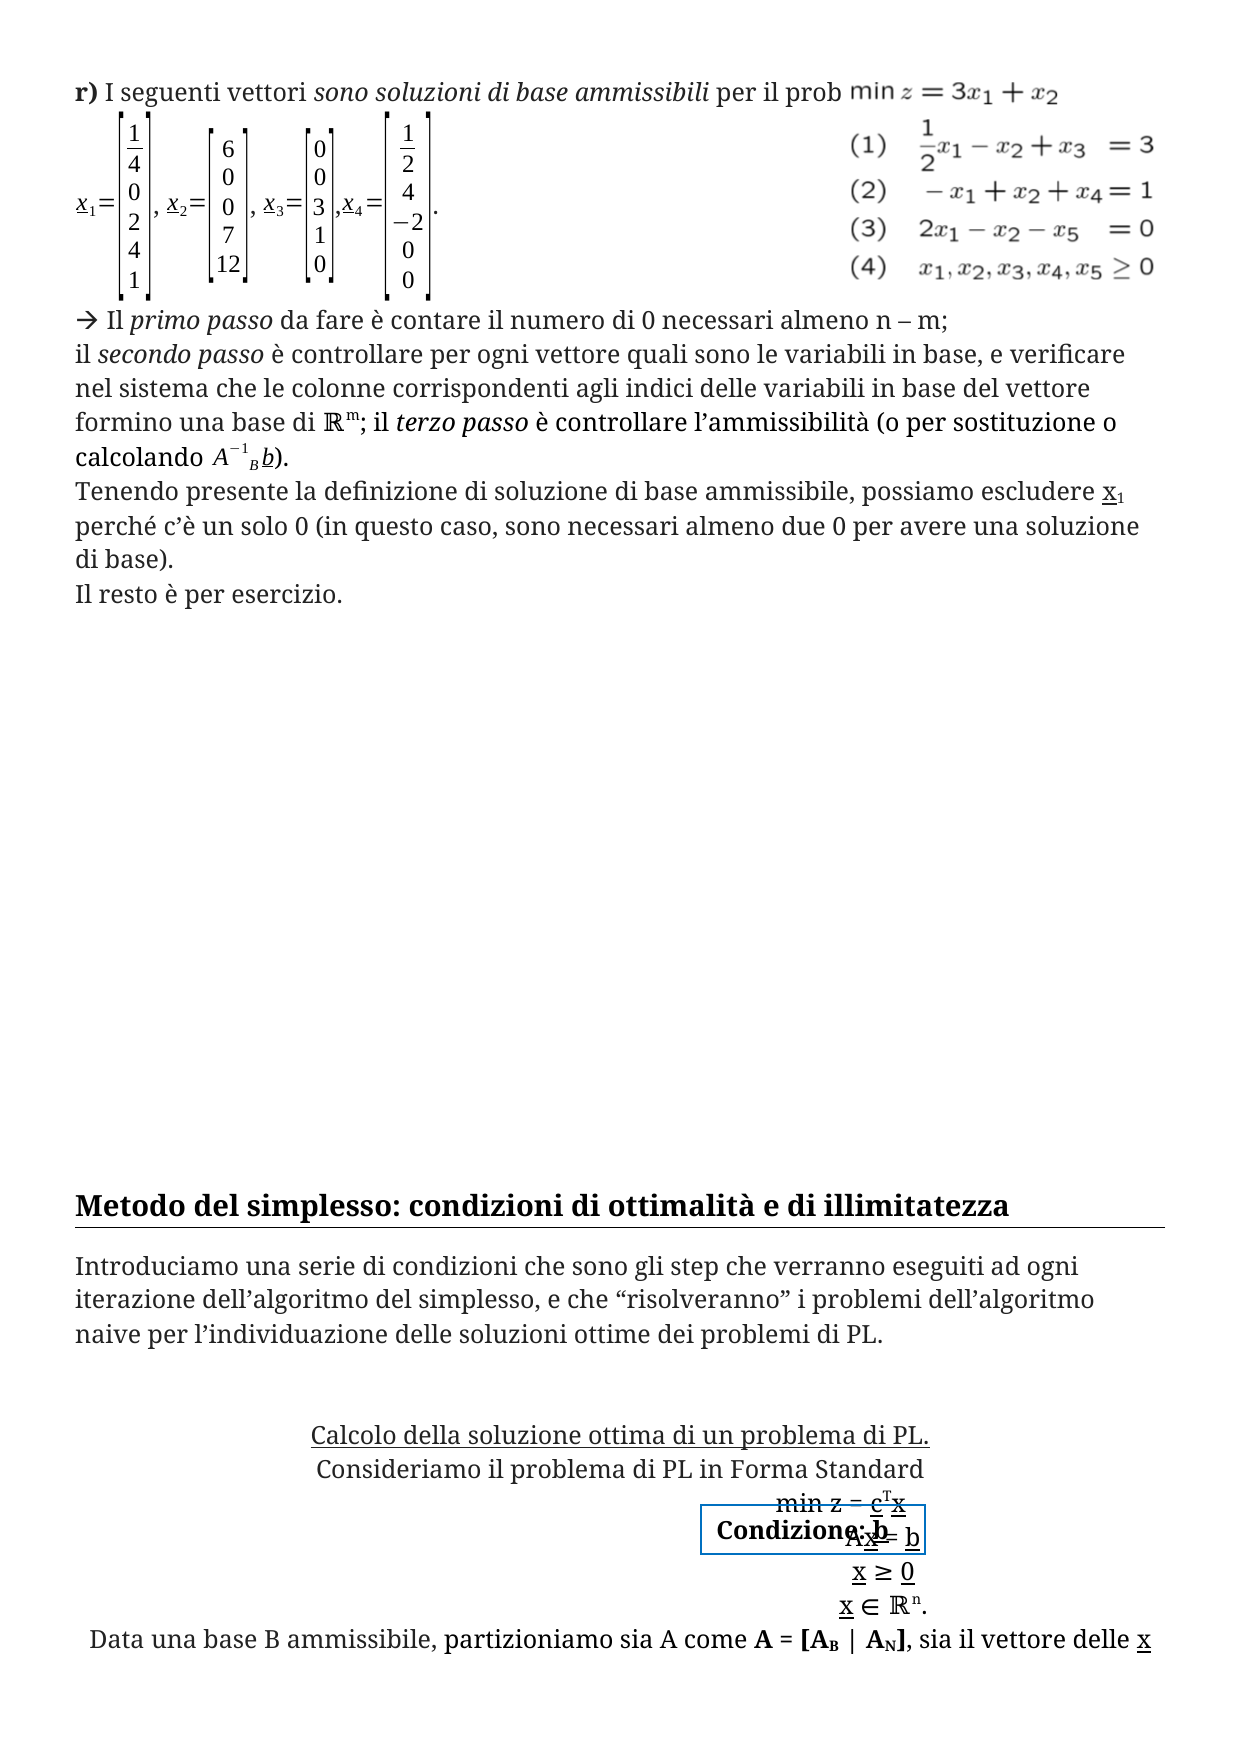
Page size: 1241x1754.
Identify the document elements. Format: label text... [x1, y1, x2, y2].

picture [841, 76, 1166, 285]
text Introduciamo una serie di condizioni che sono gli step che verranno eseguiti ad ogni iterazione dell’algoritmo del simplesso, e che “risolveranno” i problemi dell’algoritmo naive per l’individuazione delle soluzioni ottime dei problemi di PL. [884, 1248, 1165, 1350]
text r) I seguenti vettori sono soluzioni di base ammissibili per il problema dato? , , ,. Il primo passo da fare è contare il numero di 0 necessari almeno n – m; il secondo passo è controllare per ogni vettore quali sono le variabili in base, e verificare nel sistema che le colonne corrispondenti agli indici delle variabili in base del vettore formino una base di ℝm; il terzo passo è controllare l’ammissibilità (o per sostituzione o calcolando ). Tenendo presente la definizione di soluzione di base ammissibile, possiamo escludere x1 perché c’è un solo 0 (in questo caso, sono necessari almeno due 0 per avere una soluzione di base). Il resto è per esercizio. [75, 75, 1165, 610]
text Metodo del simplesso: condizioni di ottimalità e di illimitatezza [75, 1185, 1165, 1227]
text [75, 1418, 1165, 1656]
